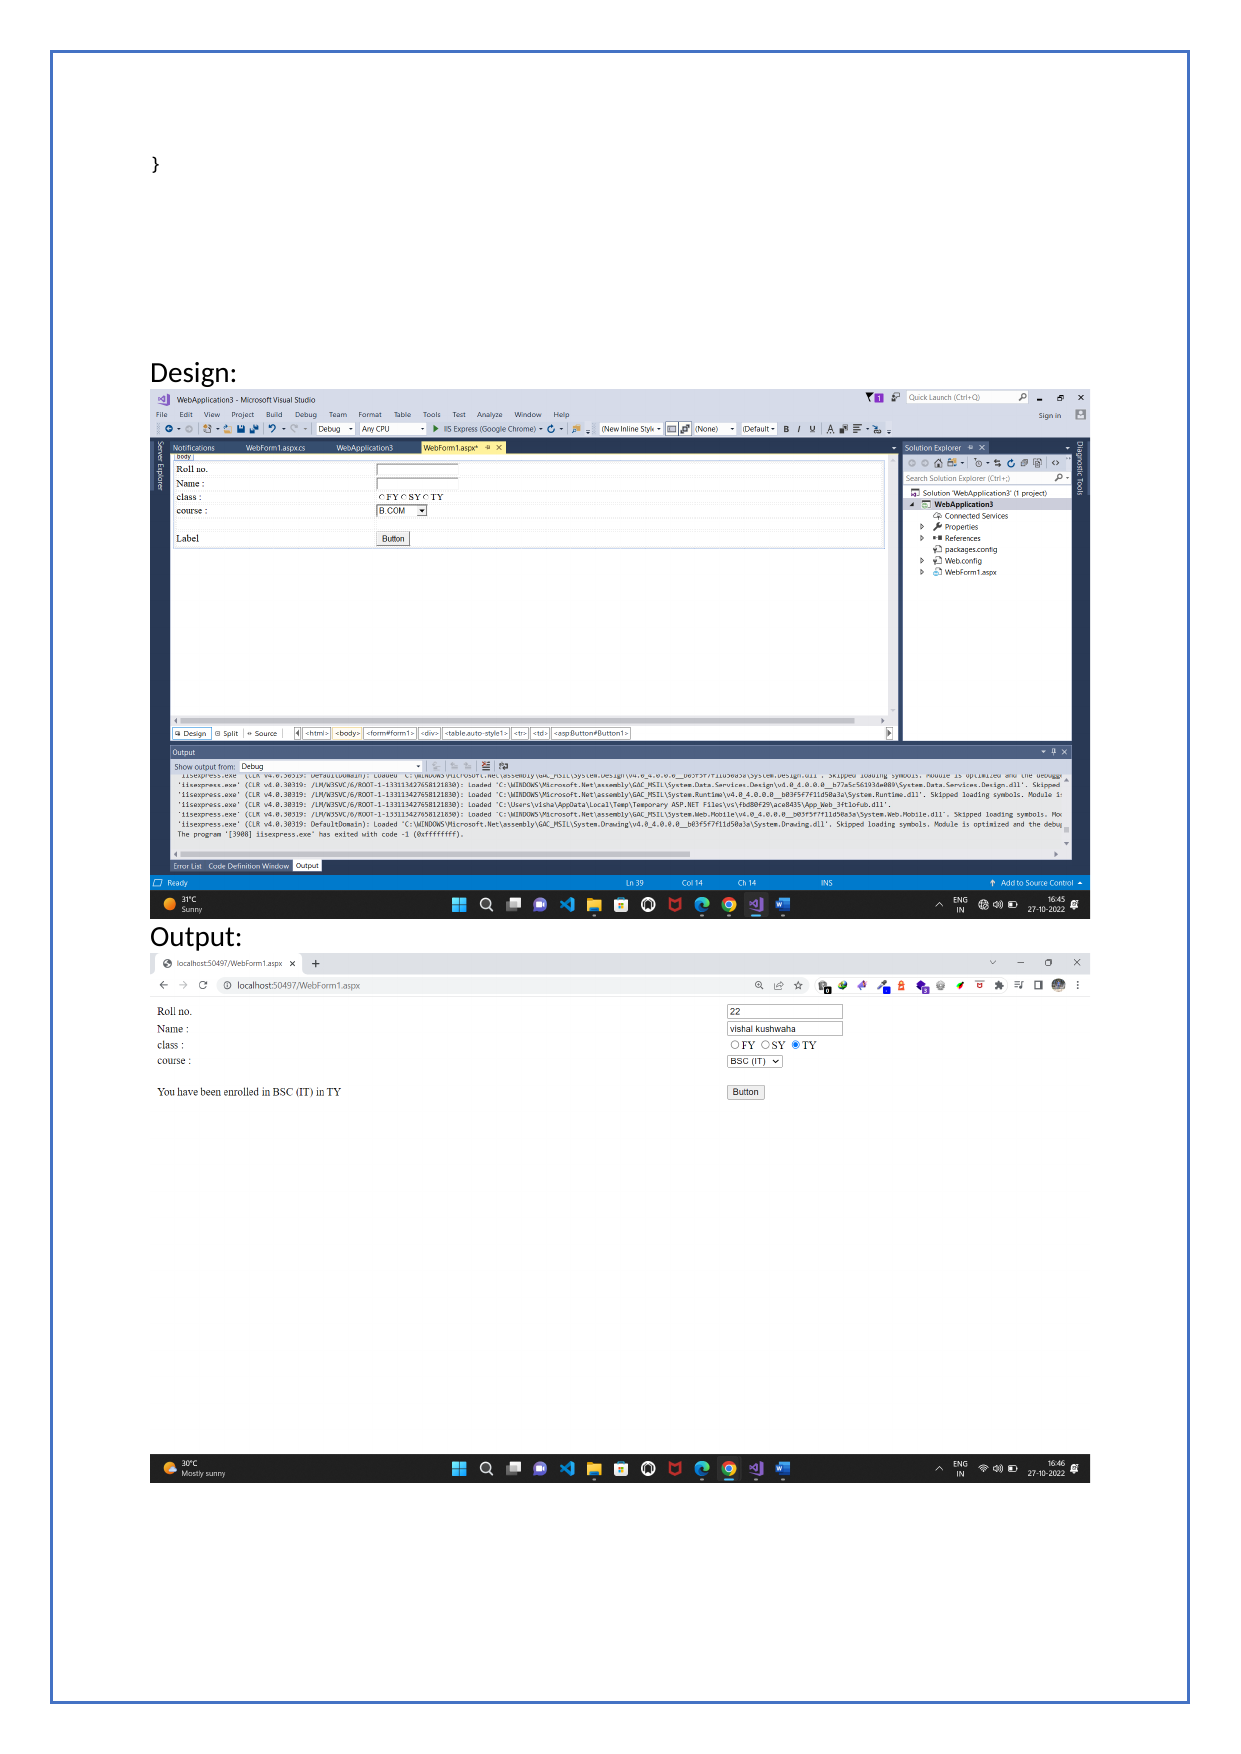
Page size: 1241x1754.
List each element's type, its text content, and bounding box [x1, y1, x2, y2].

text Output: [150, 919, 1090, 953]
picture [150, 953, 1091, 1483]
picture [150, 389, 1091, 919]
text } [150, 150, 1090, 176]
text Design: [150, 354, 1090, 389]
